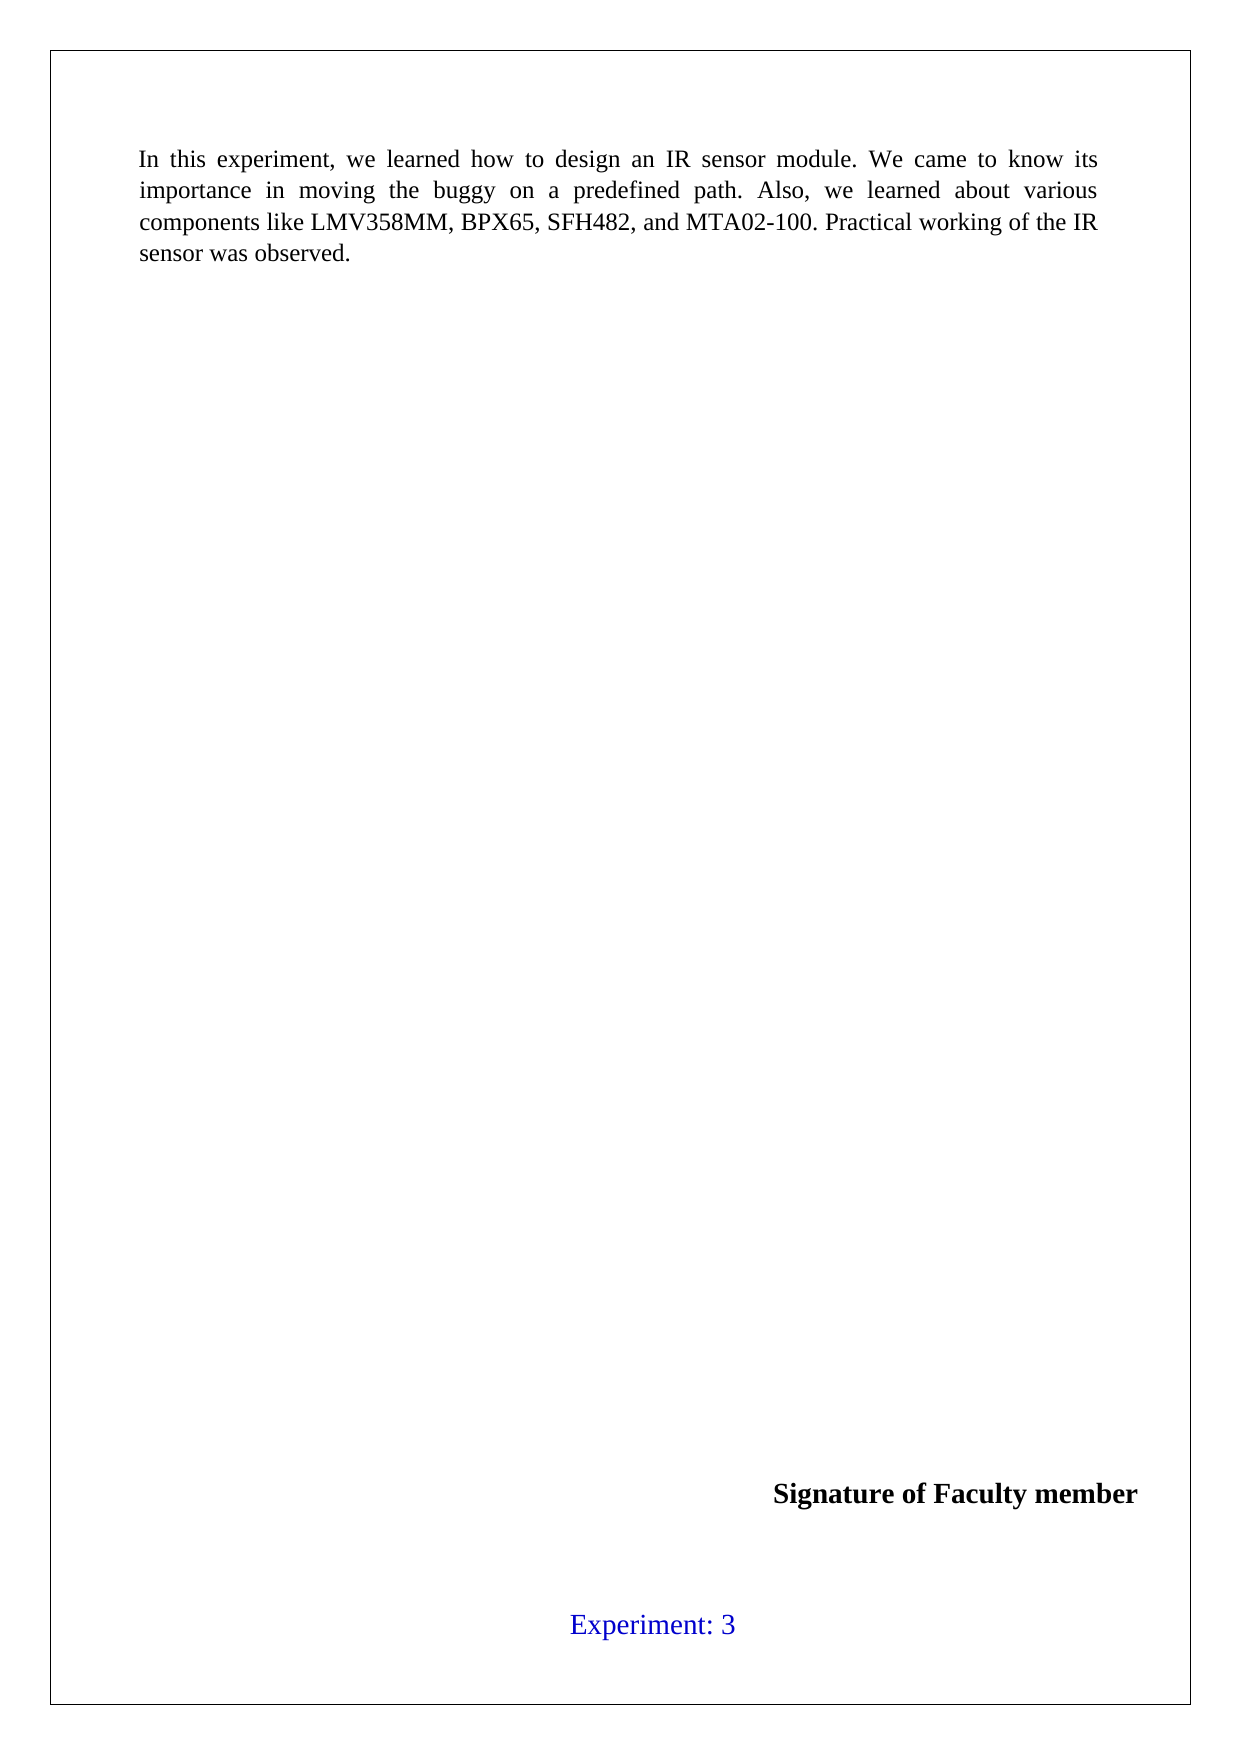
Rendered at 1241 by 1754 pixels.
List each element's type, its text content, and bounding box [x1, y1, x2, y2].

text In this experiment, we learned how to design an IR sensor module. We came to know its importance in moving the buggy on a predefined path. Also, we learned about various components like LMV358MM, BPX65, SFH482, and MTA02-100. Practical working of the IR sensor was observed. [138, 144, 1099, 267]
text Experiment: 3 [139, 1607, 1166, 1641]
subtitle Signature of Faculty member [138, 1477, 1180, 1510]
